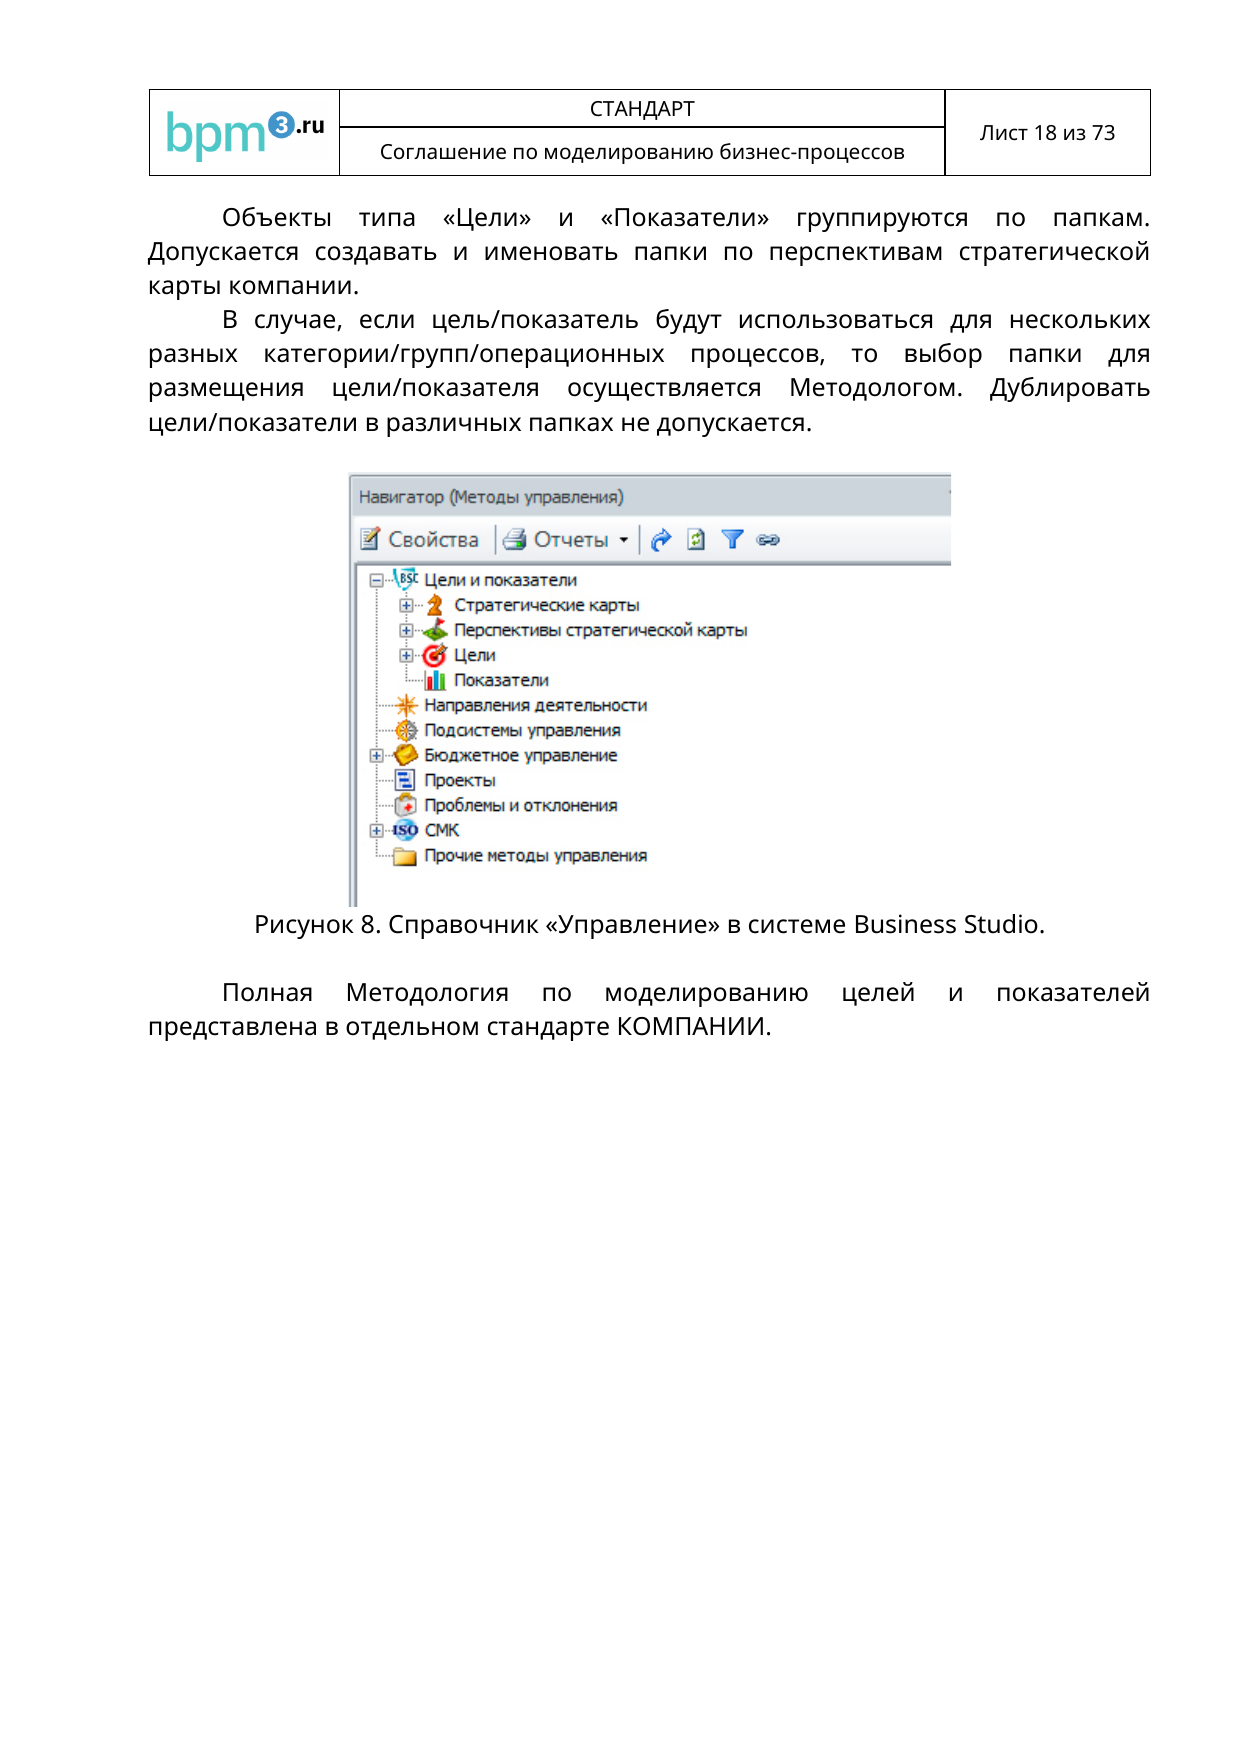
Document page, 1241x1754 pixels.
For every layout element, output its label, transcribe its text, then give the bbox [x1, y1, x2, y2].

text Рисунок 8. Справочник «Управление» в системе Business Studio. [148, 907, 1152, 941]
picture [161, 100, 328, 164]
picture [348, 472, 952, 907]
text Объекты типа «Цели» и «Показатели» группируются по папкам. Допускается создавать и именовать папки по перспективам стратегической карты компании. [148, 200, 1152, 302]
text В случае, если цель/показатель будут использоваться для нескольких разных категории/групп/операционных процессов, то выбор папки для размещения цели/показателя осуществляется Методологом. Дублировать цели/показатели в различных папках не допускается. [148, 302, 1152, 438]
text Полная Методология по моделированию целей и показателей представлена в отдельном стандарте КОМПАНИИ. [148, 975, 1152, 1043]
